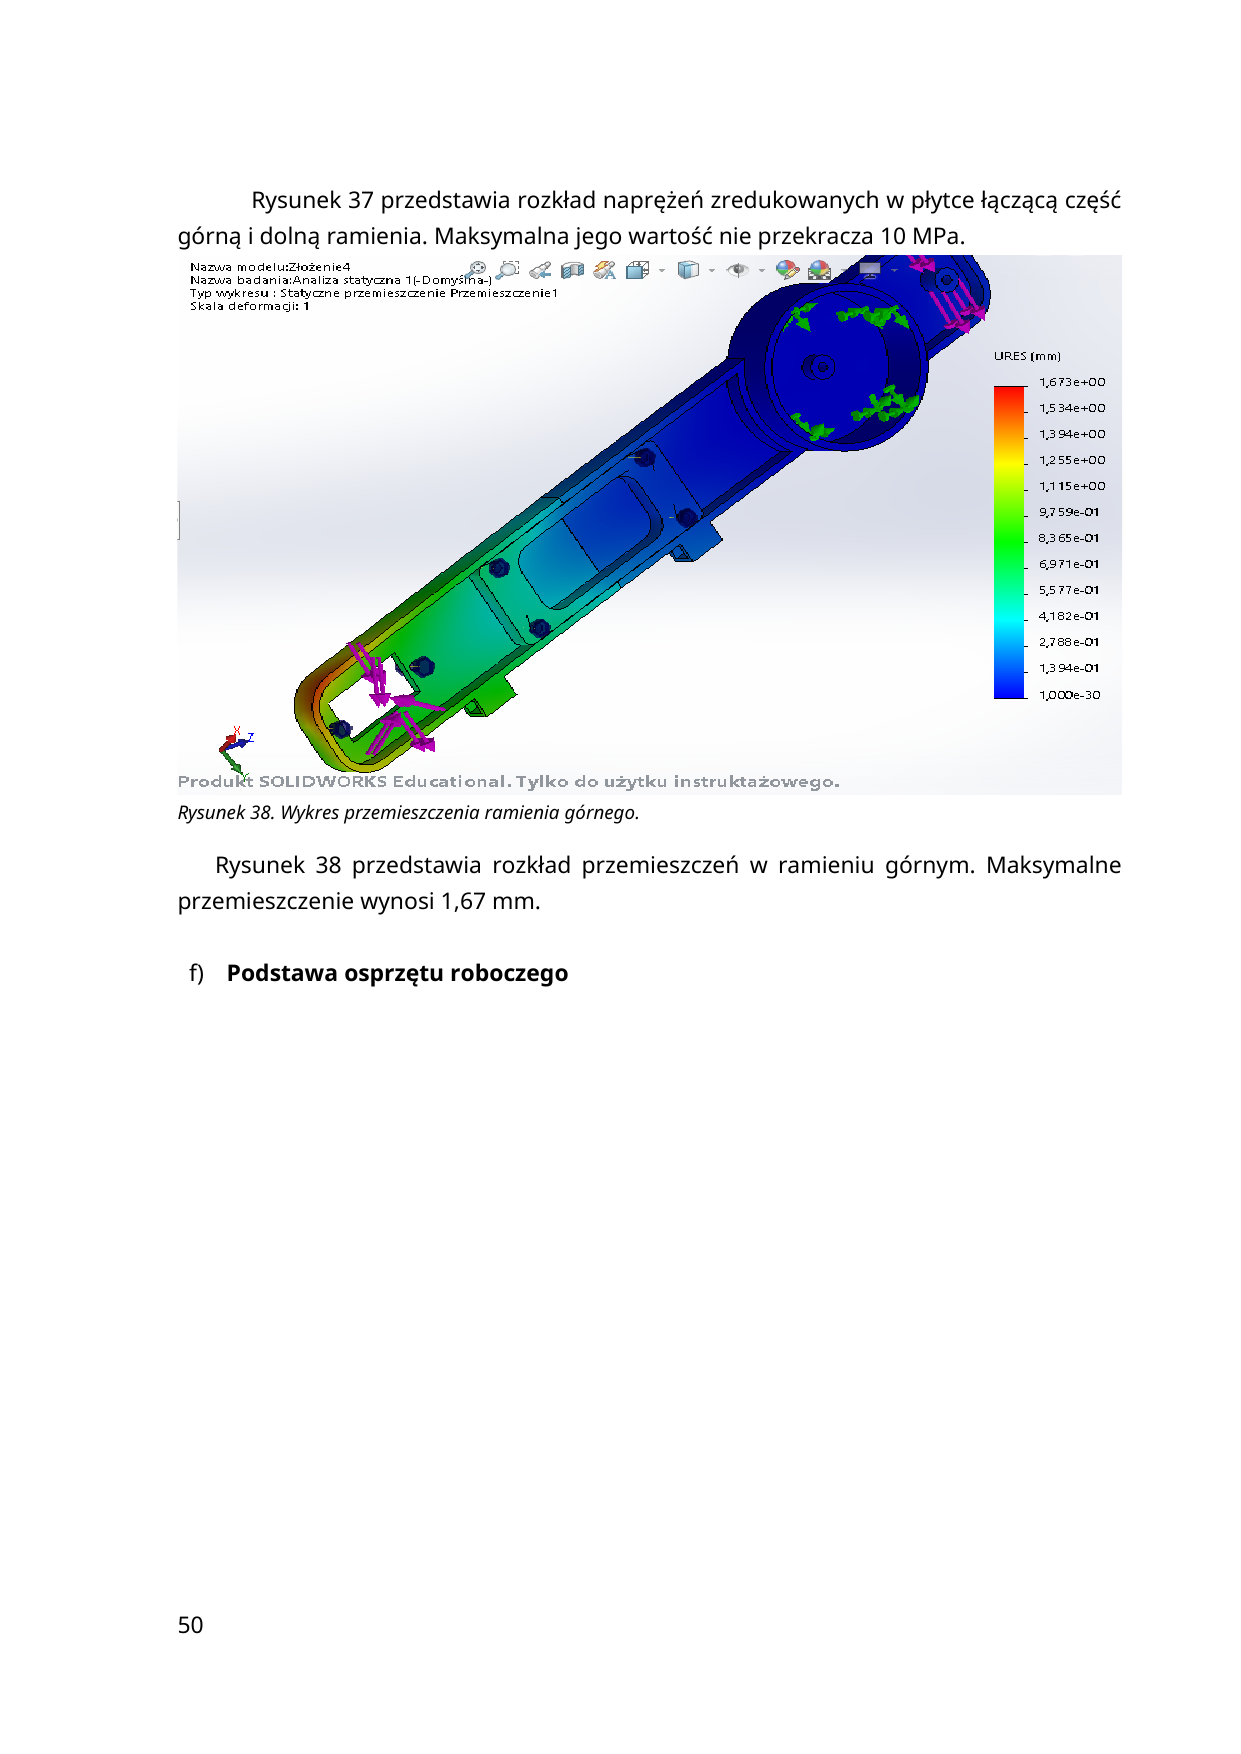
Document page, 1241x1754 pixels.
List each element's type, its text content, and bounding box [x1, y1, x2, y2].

picture [177, 255, 1123, 795]
text Rysunek 37 przedstawia rozkład naprężeń zredukowanych w płytce łączącą część górną i dolną ramienia. Maksymalna jego wartość nie przekracza 10 MPa. [177, 184, 1122, 251]
text Rysunek 38. Wykres przemieszczenia ramienia górnego. [177, 799, 1122, 825]
text Rysunek 38 przedstawia rozkład przemieszczeń w ramieniu górnym. Maksymalne przemieszczenie wynosi 1,67 mm. [177, 849, 1122, 916]
list Podstawa osprzętu roboczego [189, 957, 1122, 988]
